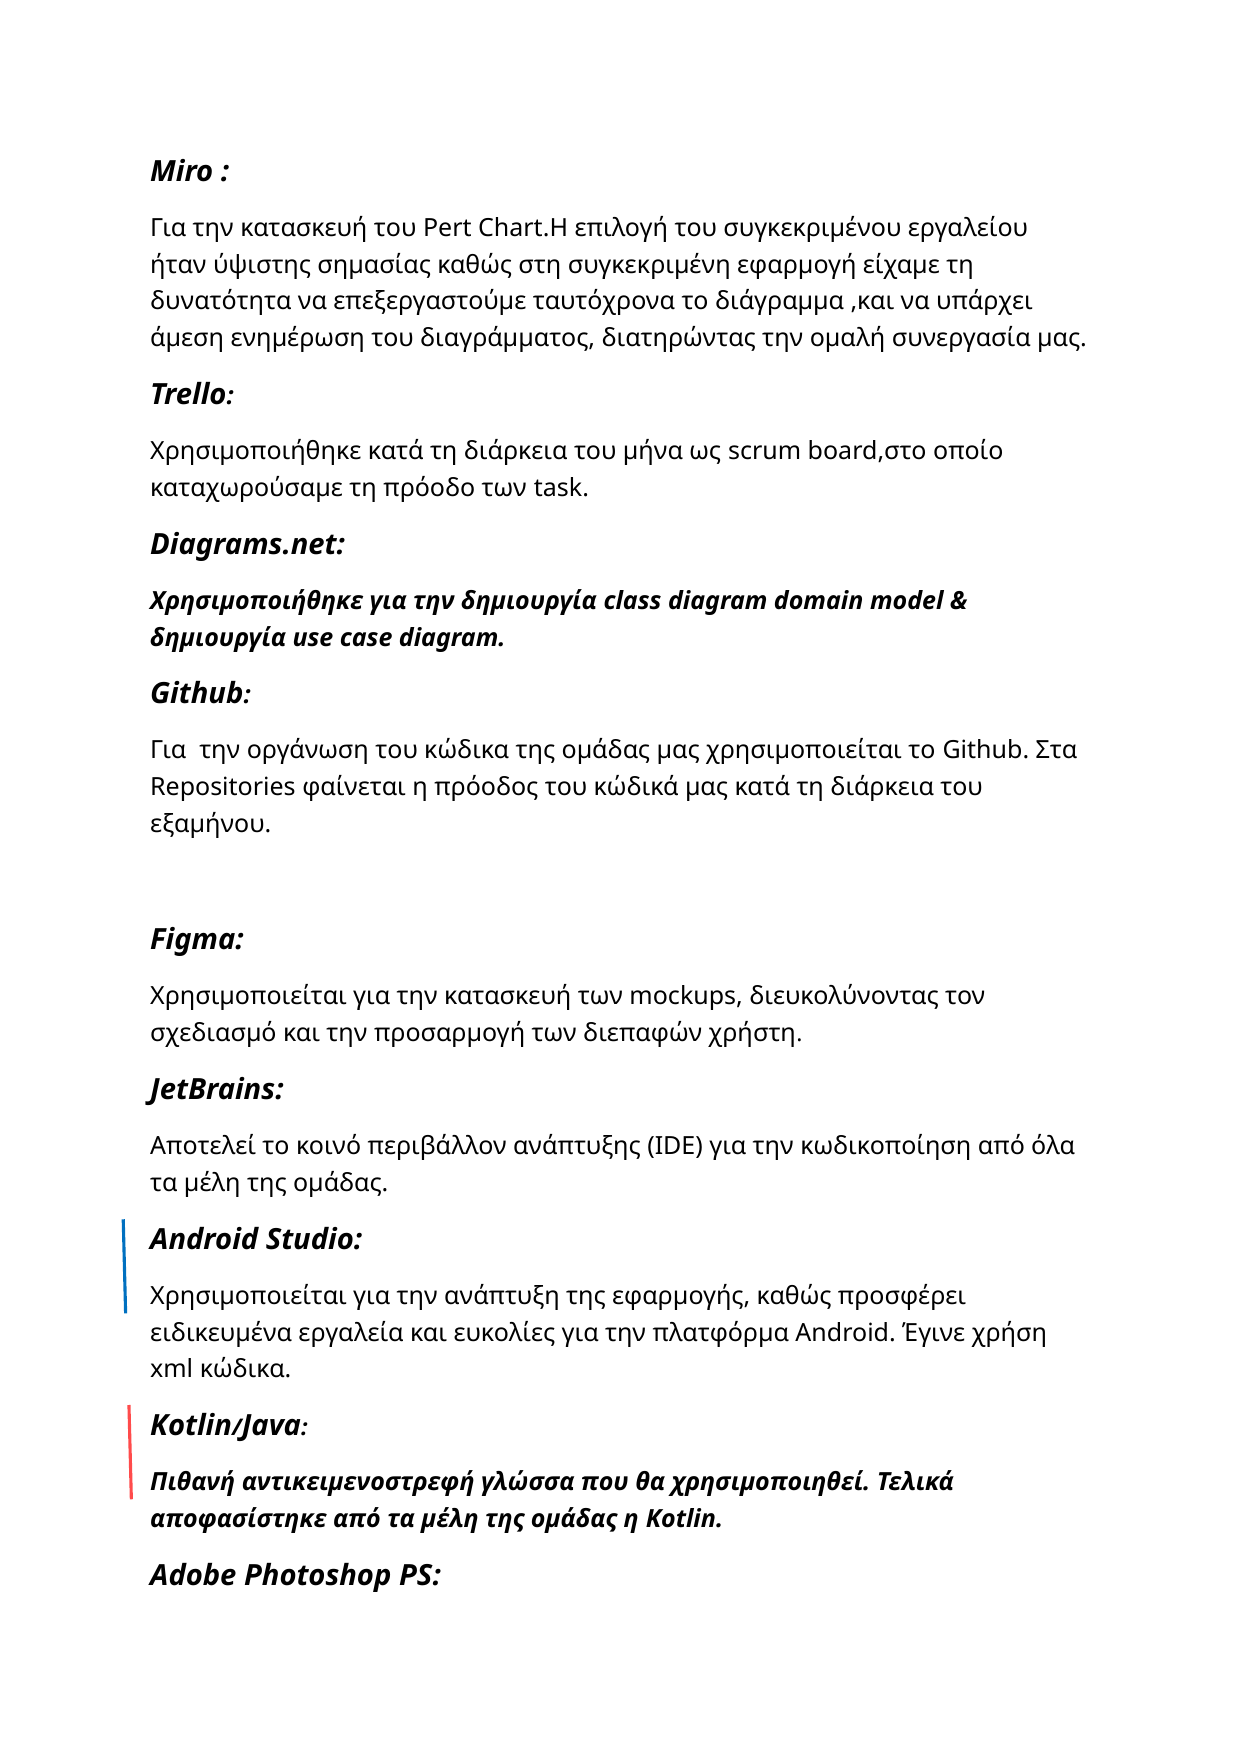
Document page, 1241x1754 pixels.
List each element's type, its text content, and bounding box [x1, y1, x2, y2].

text Github: [150, 673, 1090, 712]
text Kotlin/Java: [150, 1404, 1090, 1444]
text Χρησιμοποιείται για την ανάπτυξη της εφαρμογής, καθώς προσφέρει ειδικευμένα εργαλεία και ευκολίες για την πλατφόρμα Android. Έγινε χρήση xml κώδικα. [150, 1277, 1090, 1385]
text Χρησιμοποιήθηκε κατά τη διάρκεια του μήνα ως scrum board,στο οποίο καταχωρούσαμε τη πρόοδο των task. [150, 433, 1090, 503]
text Adobe Photoshop PS: [150, 1554, 1090, 1594]
text Miro : [150, 150, 1090, 190]
text Χρησιμοποιήθηκε για την δημιουργία class diagram domain model & δημιουργία use case diagram. [150, 582, 1090, 653]
text Android Studio: [150, 1218, 1090, 1258]
text JetBrains: [150, 1068, 1090, 1108]
text Πιθανή αντικειμενοστρεφή γλώσσα που θα χρησιμοποιηθεί. Τελικά αποφασίστηκε από τα μέλη της ομάδας η Kotlin. [150, 1464, 1090, 1535]
text Για την οργάνωση του κώδικα της ομάδας μας χρησιμοποιείται το Github. Στα Repositories φαίνεται η πρόοδος του κώδικά μας κατά τη διάρκεια του εξαμήνου. [150, 732, 1090, 840]
text Figma: [150, 918, 1090, 958]
text Trello: [150, 373, 1090, 413]
text Diagrams.net: [150, 523, 1090, 563]
text Αποτελεί το κοινό περιβάλλον ανάπτυξης (IDE) για την κωδικοποίηση από όλα τα μέλη της ομάδας. [150, 1128, 1090, 1198]
text Για την κατασκευή του Pert Chart.Η επιλογή του συγκεκριμένου εργαλείου ήταν ύψιστης σημασίας καθώς στη συγκεκριμένη εφαρμογή είχαμε τη δυνατότητα να επεξεργαστούμε ταυτόχρονα το διάγραμμα ,και να υπάρχει άμεση ενημέρωση του διαγράμματος, διατηρώντας την ομαλή συνεργασία μας. [150, 209, 1090, 354]
text Χρησιμοποιείται για την κατασκευή των mockups, διευκολύνοντας τον σχεδιασμό και την προσαρμογή των διεπαφών χρήστη. [150, 978, 1090, 1049]
